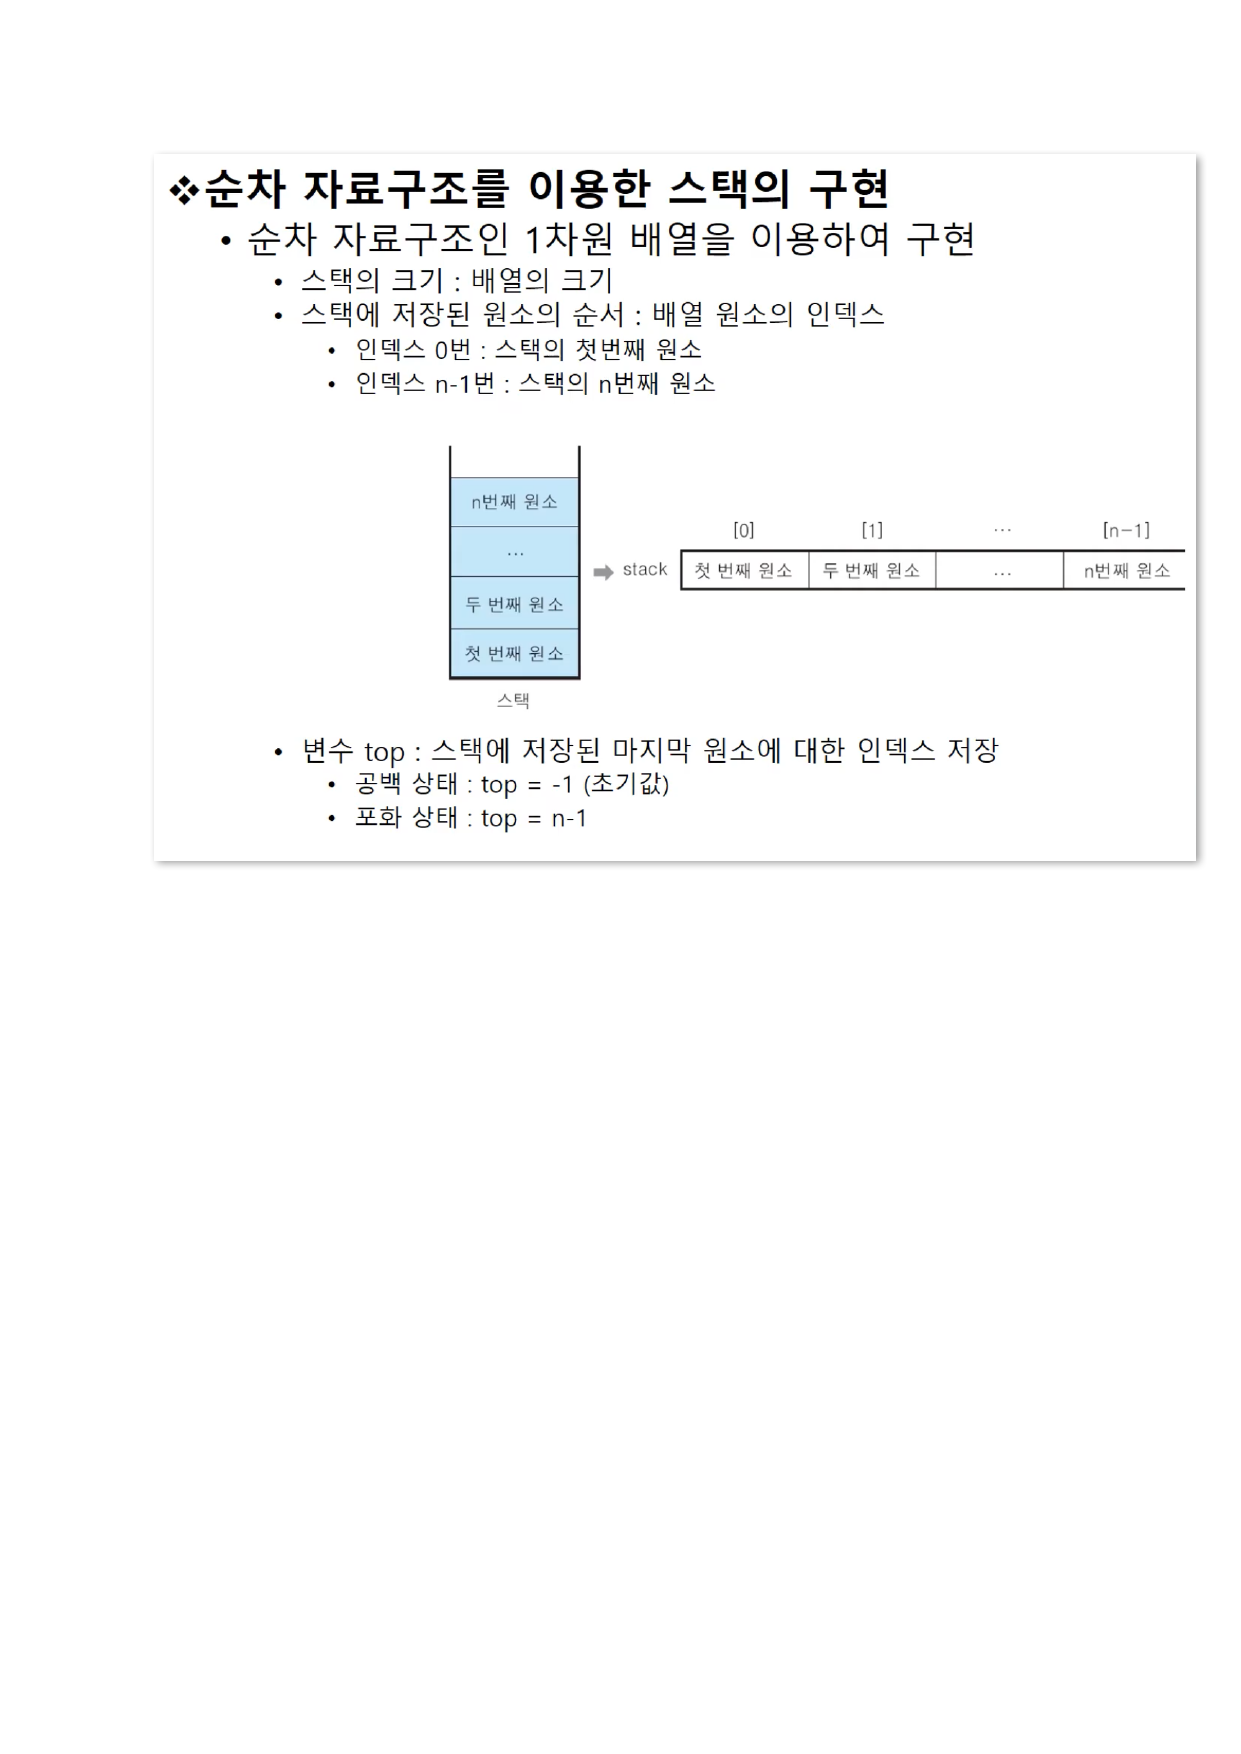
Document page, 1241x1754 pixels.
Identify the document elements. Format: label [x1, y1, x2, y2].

picture [154, 154, 1196, 861]
